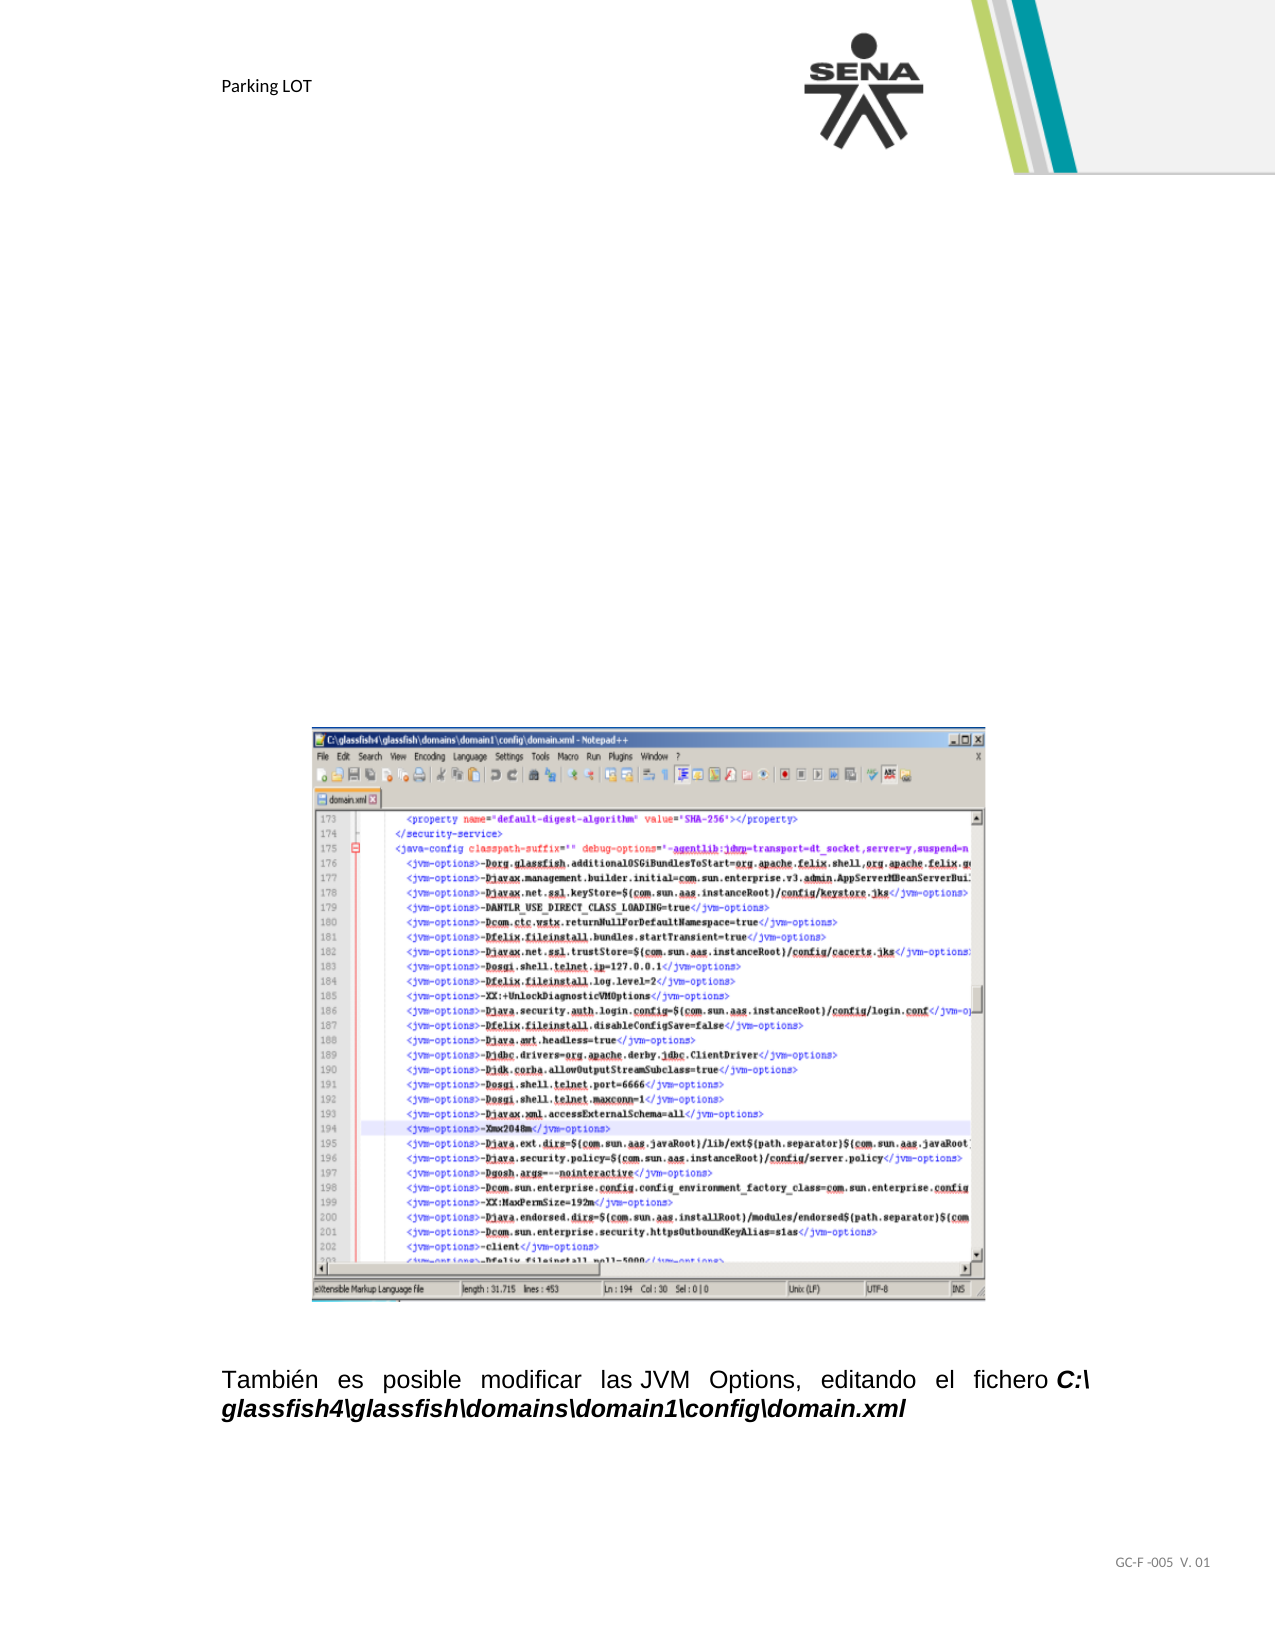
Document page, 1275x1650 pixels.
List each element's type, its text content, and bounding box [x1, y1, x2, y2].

picture [768, 0, 1275, 175]
picture [310, 727, 985, 1299]
text También es posible modificar las JVM Options, editando el fichero C:\glassfish4\glassfish\domains\domain1\config\domain.xml [221, 960, 1092, 1423]
